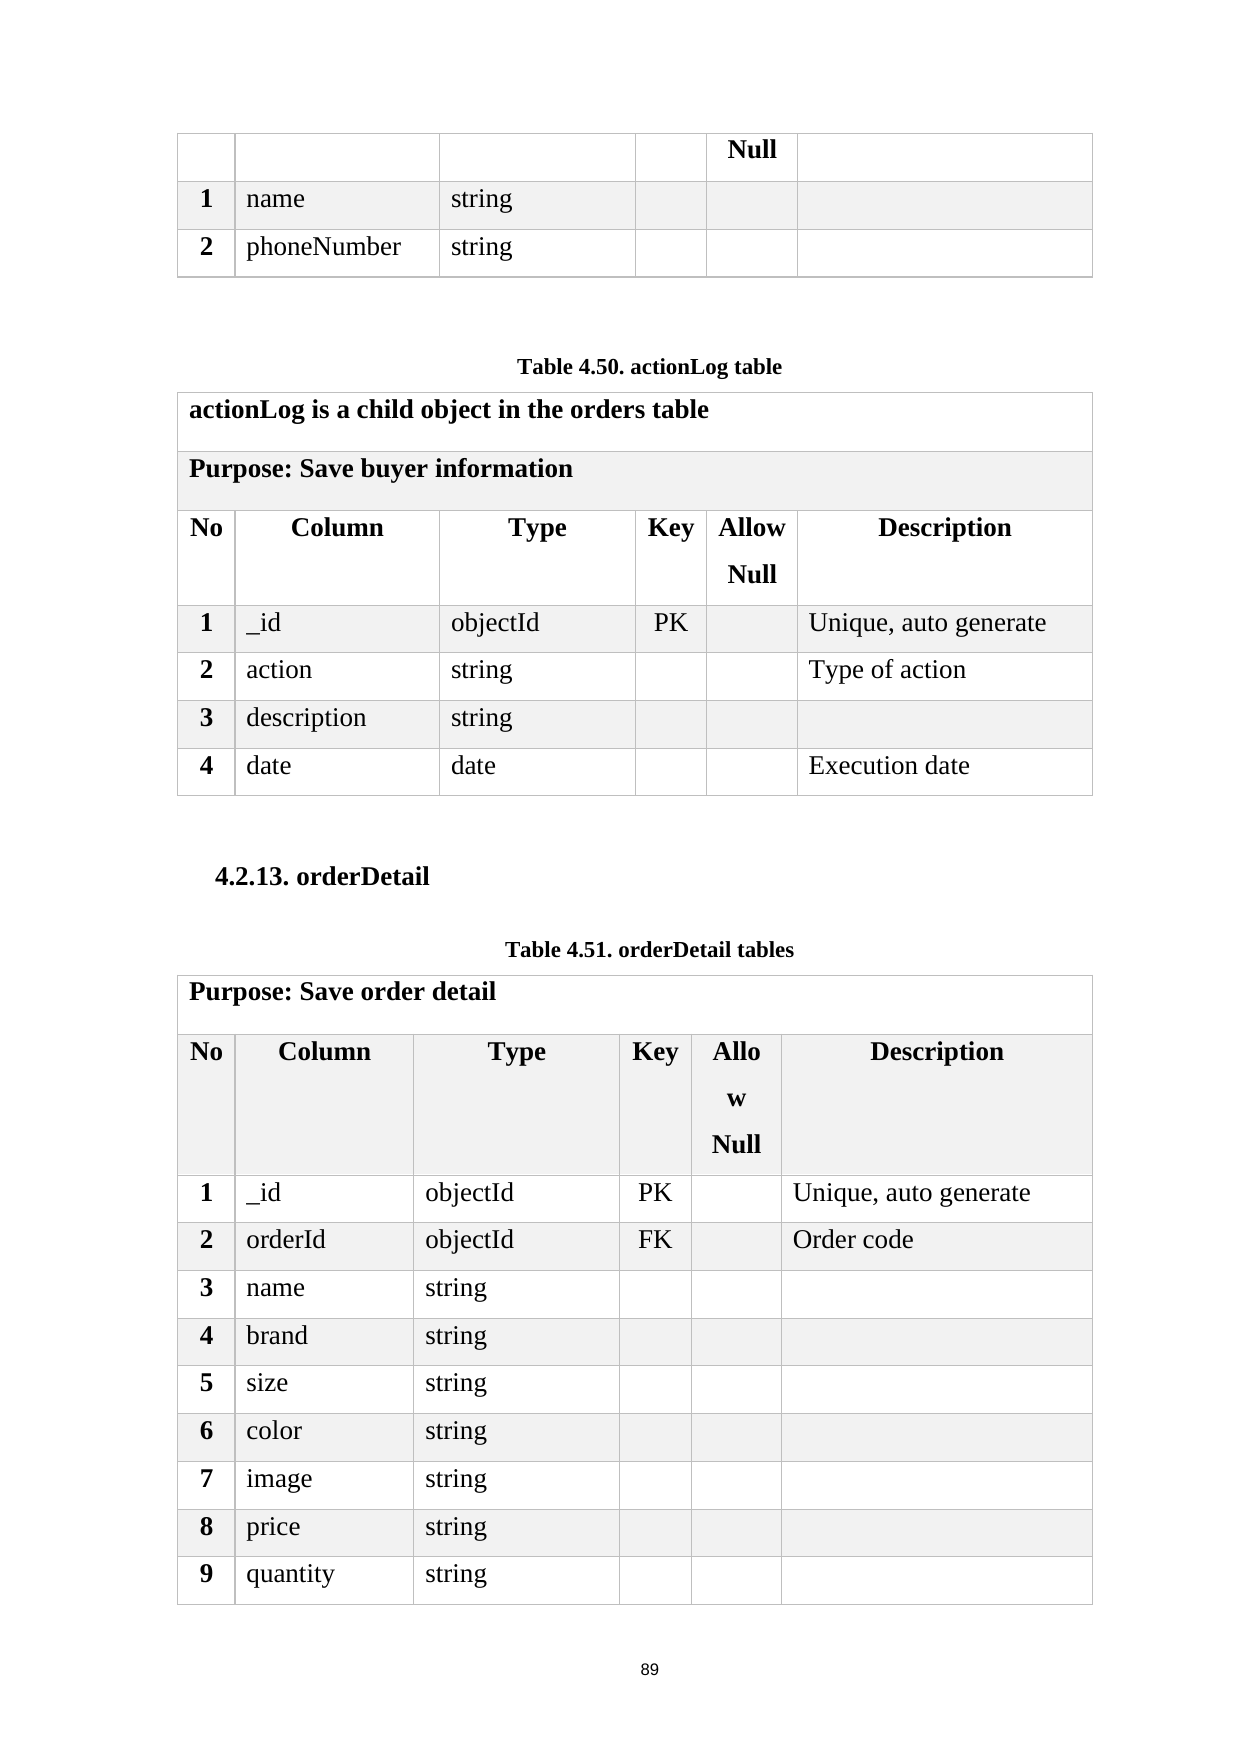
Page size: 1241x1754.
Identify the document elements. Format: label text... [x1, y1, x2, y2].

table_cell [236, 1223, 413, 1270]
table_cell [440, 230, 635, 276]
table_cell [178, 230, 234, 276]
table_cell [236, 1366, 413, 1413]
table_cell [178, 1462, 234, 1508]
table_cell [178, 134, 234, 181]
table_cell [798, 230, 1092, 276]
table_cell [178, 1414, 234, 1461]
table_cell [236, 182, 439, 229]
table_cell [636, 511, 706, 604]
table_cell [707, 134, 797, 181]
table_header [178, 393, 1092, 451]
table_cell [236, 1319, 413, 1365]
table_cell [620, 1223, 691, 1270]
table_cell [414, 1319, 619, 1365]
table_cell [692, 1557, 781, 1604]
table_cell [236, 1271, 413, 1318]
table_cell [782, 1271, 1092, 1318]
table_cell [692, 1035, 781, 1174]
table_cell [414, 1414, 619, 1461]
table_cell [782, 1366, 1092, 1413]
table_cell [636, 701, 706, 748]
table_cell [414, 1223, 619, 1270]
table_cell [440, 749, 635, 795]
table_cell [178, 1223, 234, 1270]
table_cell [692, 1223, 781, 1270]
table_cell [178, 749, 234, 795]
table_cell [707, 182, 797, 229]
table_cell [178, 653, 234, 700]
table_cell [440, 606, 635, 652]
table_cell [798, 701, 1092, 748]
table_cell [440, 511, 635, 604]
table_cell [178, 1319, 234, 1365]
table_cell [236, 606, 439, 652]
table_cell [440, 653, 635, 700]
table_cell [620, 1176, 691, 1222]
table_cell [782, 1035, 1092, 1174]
subtitle orderDetail [215, 860, 1122, 891]
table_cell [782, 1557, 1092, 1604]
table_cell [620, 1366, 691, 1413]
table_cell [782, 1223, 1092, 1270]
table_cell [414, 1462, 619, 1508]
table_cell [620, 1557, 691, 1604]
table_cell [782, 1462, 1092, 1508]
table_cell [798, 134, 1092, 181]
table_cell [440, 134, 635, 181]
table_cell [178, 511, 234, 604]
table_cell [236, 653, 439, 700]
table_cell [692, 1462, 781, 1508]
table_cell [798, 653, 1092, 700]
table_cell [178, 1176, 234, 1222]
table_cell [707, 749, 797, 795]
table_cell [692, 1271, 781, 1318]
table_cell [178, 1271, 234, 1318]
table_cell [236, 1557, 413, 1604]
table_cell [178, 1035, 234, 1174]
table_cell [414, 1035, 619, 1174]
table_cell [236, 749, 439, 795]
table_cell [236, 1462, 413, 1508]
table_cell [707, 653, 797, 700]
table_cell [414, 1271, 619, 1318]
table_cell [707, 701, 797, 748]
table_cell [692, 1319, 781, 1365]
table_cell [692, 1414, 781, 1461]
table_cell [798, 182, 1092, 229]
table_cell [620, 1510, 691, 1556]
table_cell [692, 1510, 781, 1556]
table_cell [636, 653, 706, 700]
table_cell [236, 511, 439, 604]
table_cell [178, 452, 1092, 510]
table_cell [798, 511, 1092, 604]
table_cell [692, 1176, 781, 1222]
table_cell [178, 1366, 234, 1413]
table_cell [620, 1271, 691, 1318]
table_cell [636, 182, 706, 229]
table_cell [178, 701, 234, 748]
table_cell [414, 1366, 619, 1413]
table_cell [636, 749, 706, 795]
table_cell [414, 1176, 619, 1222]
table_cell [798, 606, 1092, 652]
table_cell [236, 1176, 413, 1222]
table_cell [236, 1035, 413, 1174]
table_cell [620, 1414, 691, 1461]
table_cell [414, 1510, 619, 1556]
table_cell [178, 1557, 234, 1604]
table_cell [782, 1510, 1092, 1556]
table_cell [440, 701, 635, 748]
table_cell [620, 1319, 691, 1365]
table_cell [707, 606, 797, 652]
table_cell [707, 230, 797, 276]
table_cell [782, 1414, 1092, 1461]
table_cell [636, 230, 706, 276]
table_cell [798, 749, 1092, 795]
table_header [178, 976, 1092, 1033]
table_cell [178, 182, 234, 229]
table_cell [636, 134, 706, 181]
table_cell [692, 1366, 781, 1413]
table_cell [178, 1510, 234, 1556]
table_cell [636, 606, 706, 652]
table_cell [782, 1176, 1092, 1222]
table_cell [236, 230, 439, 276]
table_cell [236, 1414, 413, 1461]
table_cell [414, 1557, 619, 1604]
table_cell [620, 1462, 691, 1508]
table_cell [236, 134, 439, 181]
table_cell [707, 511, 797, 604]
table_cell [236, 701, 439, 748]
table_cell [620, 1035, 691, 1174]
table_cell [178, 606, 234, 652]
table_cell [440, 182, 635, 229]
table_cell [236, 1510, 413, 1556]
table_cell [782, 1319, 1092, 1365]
